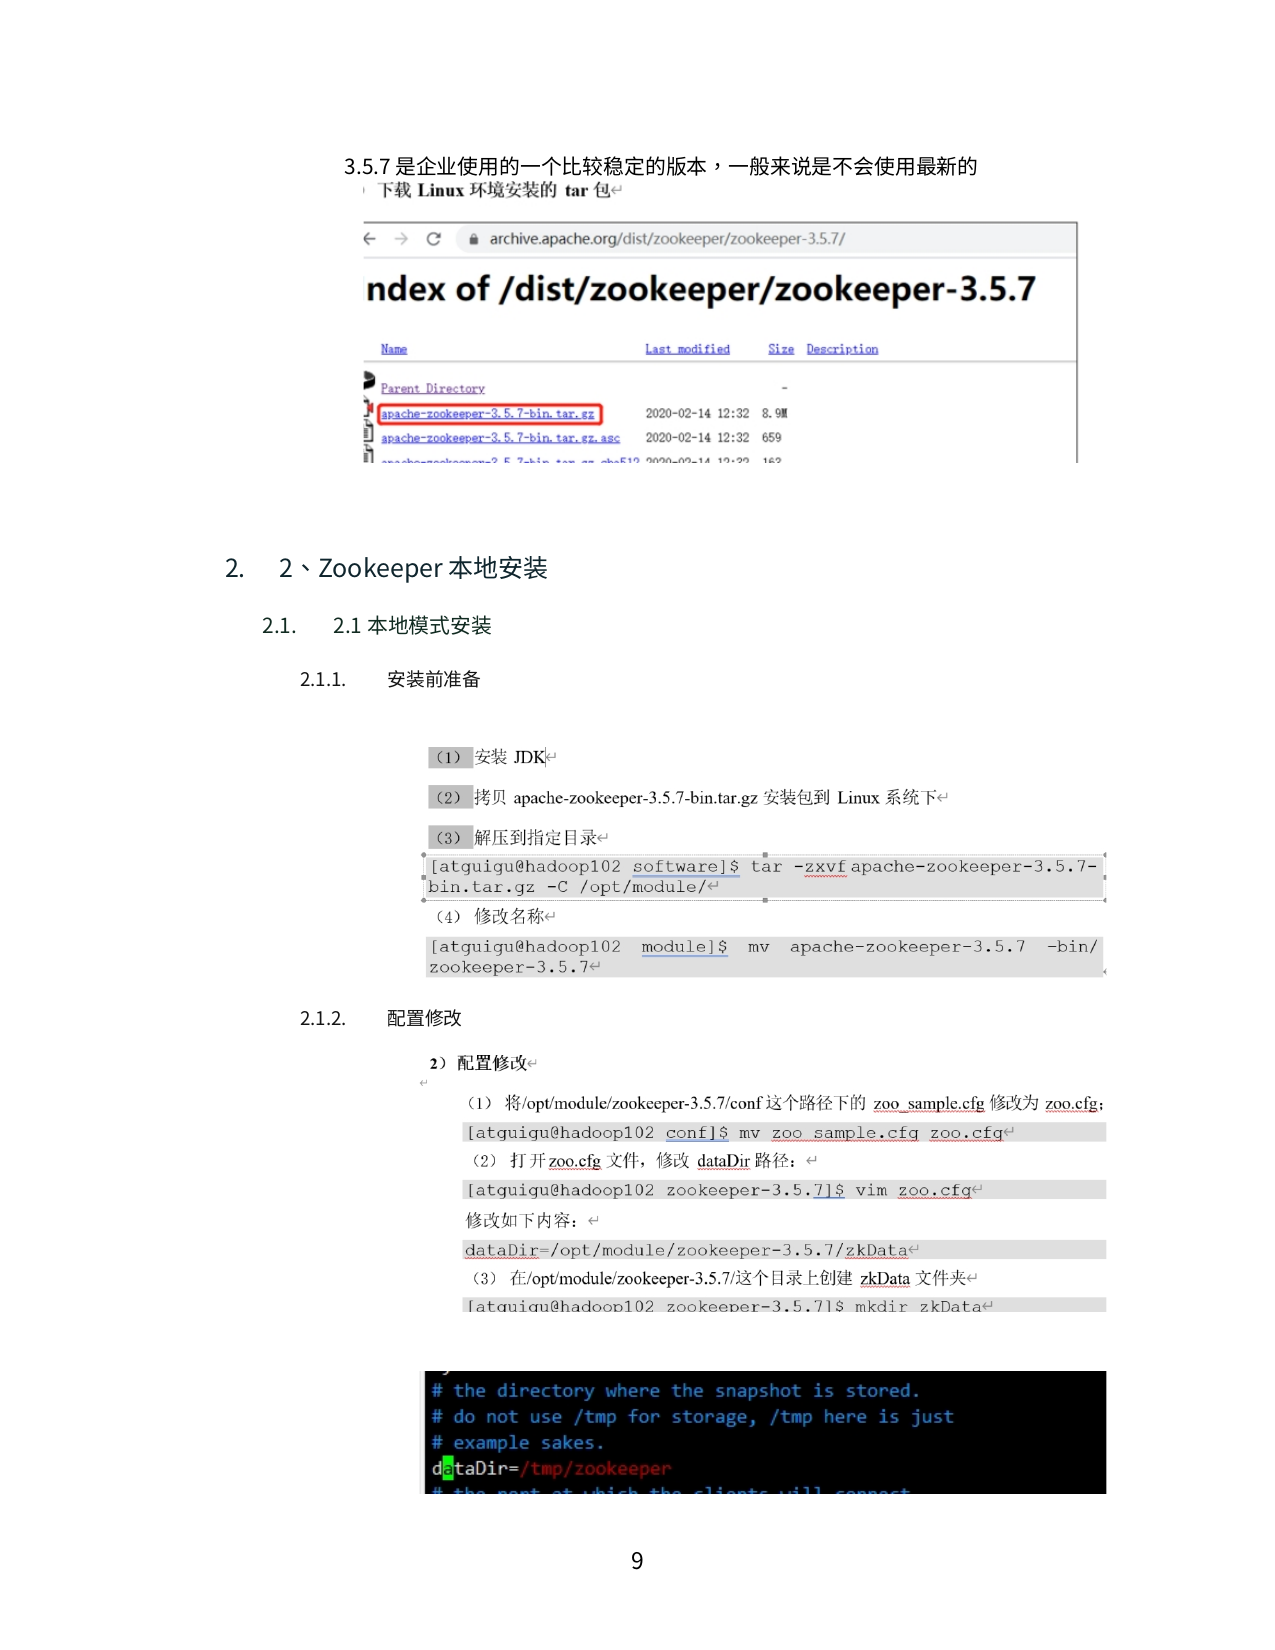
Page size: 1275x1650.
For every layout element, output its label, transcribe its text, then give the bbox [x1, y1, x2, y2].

list 2、Zookeeper 本地安装 [225, 548, 1087, 584]
list 配置修改 [300, 1004, 1087, 1031]
list 安装前准备 [300, 665, 1087, 692]
picture [363, 180, 1107, 463]
list 2.1 本地模式安装 [262, 609, 1087, 640]
picture [417, 1055, 1107, 1312]
picture [417, 1371, 1107, 1494]
picture [417, 747, 1107, 979]
